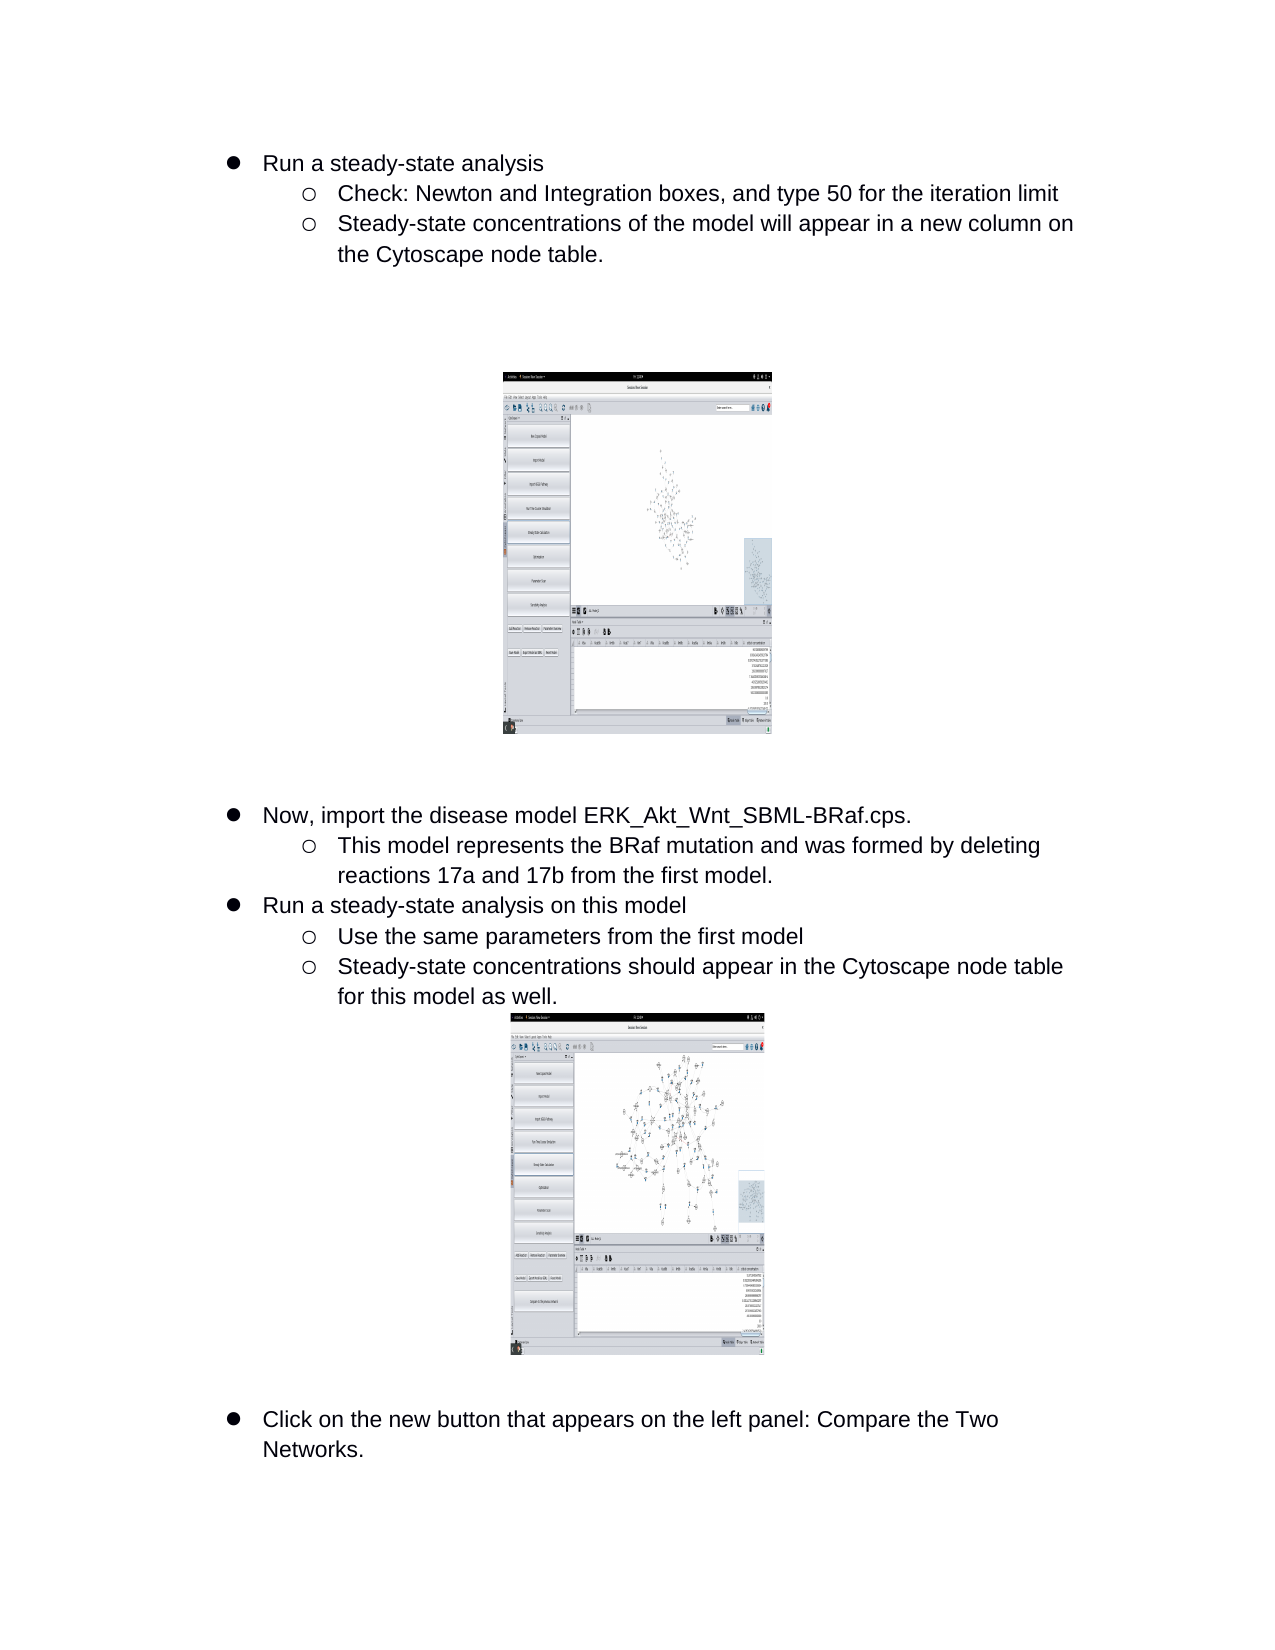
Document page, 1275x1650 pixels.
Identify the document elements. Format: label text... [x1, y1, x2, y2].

list Run a steady-state analysis on this model [225, 892, 1087, 919]
list This model represents the BRaf mutation and was formed by deleting reactions 17a and 17b from the first model. [300, 832, 1087, 888]
list Click on the new button that appears on the left panel: Compare the Two Networks. [225, 1406, 1087, 1462]
list Steady-state concentrations of the model will appear in a new column on the Cytoscape node table. [300, 210, 1087, 267]
list Run a steady-state analysis [225, 150, 1087, 176]
list Check: Newton and Integration boxes, and type 50 for the iteration limit [300, 180, 1087, 207]
picture [510, 1013, 765, 1355]
list Steady-state concentrations should appear in the Cytoscape node table for this model as well. [300, 953, 1087, 1009]
picture [503, 372, 772, 734]
list Use the same parameters from the first model [300, 923, 1087, 949]
list Now, import the disease model ERK_Akt_Wnt_SBML-BRaf.cps. [225, 802, 1087, 828]
